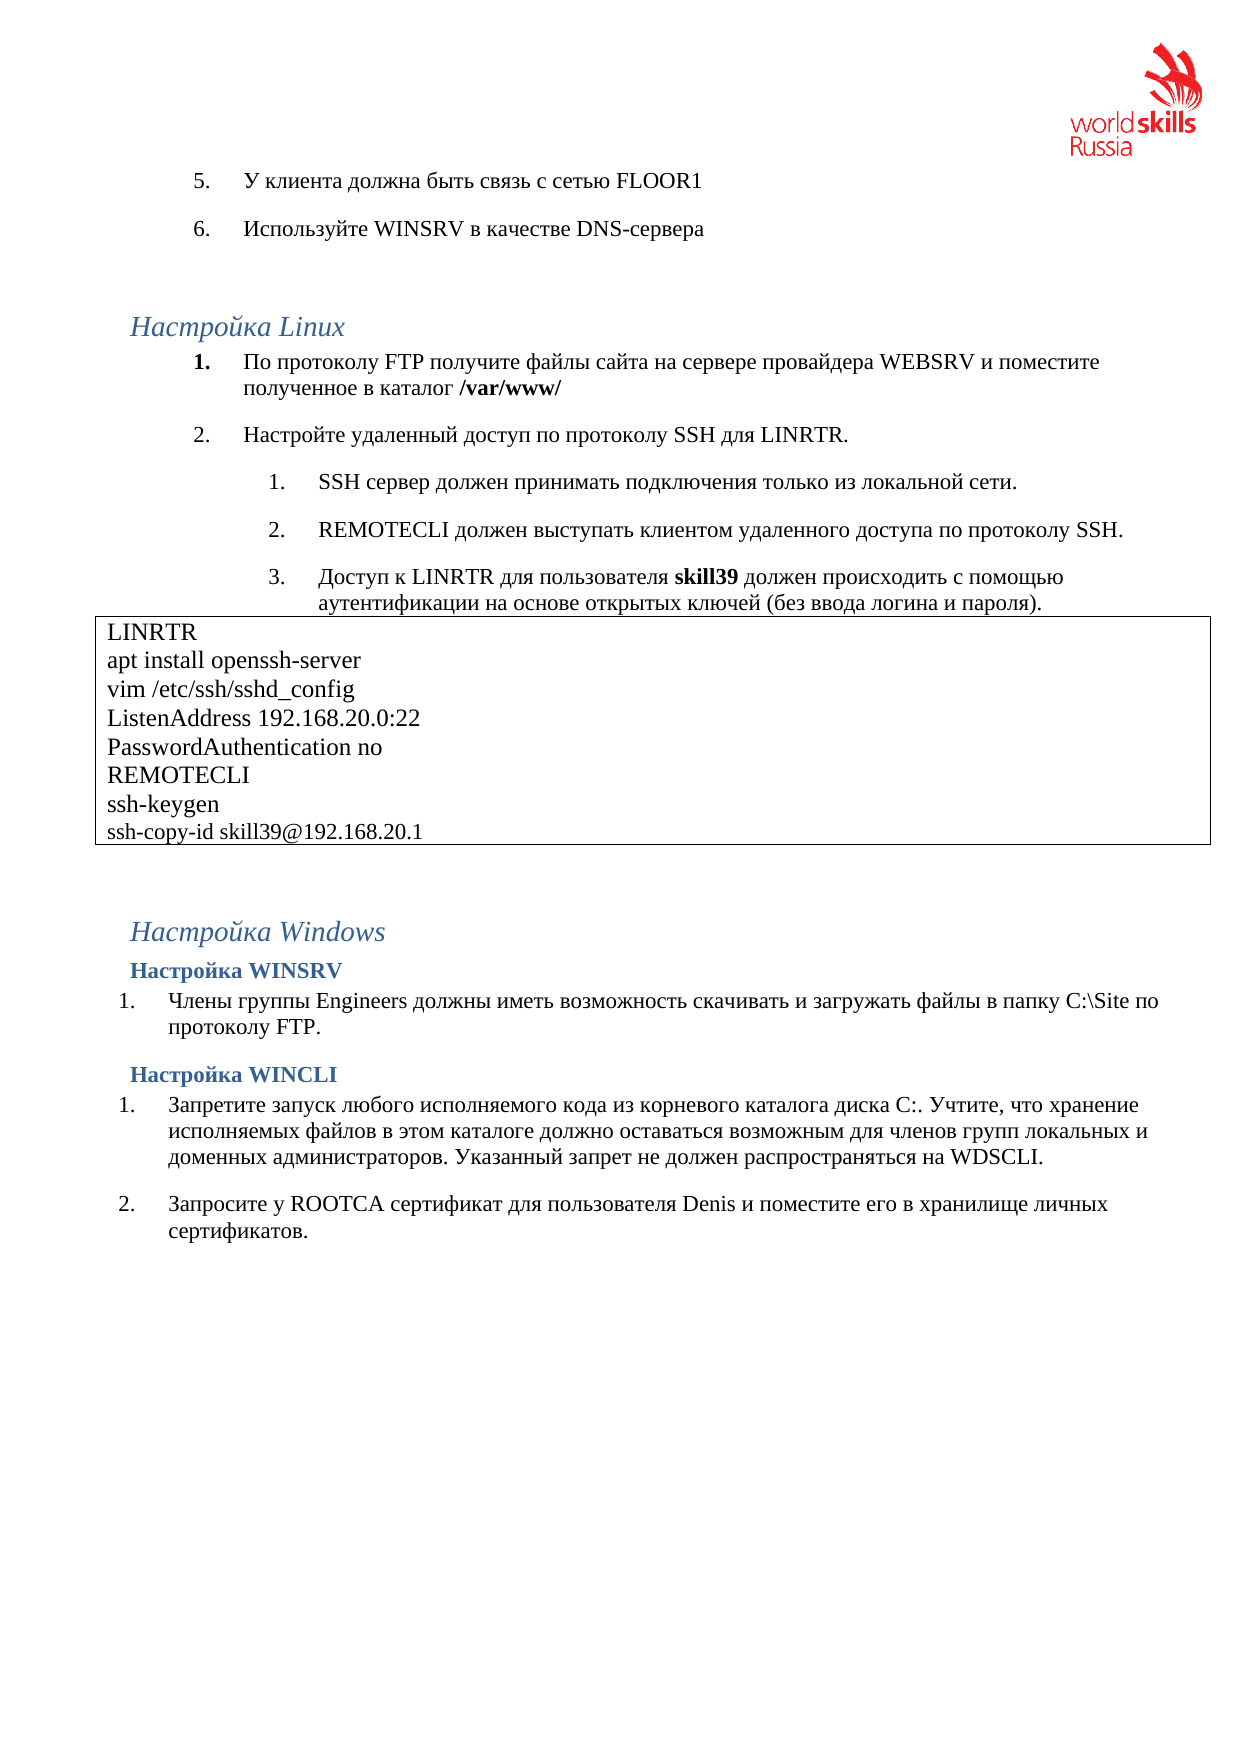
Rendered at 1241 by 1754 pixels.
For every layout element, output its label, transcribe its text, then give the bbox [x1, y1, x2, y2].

list Настройте удаленный доступ по протоколу SSH для LINRTR. [193, 421, 1198, 448]
text 1. Члены группы Engineers должны иметь возможность скачивать и загружать файлы в папку C:\Site по протоколу FTP. [118, 987, 1161, 1039]
list Запросите у ROOTCA сертификат для пользователя Denis и поместите его в хранилище личных сертификатов. [118, 1191, 1110, 1243]
list SSH сервер должен принимать подключения только из локальной сети. [268, 468, 1198, 495]
subtitle Настройка WINCLI [118, 1061, 1198, 1087]
picture [1070, 42, 1203, 156]
list У клиента должна быть связь с сетью FLOOR1 [193, 167, 1198, 194]
list Доступ к LINRTR для пользователя skill39 должен происходить с помощью аутентификации на основе открытых ключей (без ввода логина и пароля). [268, 563, 1064, 616]
list Запретите запуск любого исполняемого кода из корневого каталога диска C:. Учтите, что хранение исполняемых файлов в этом каталоге должно оставаться возможным для членов групп локальных и доменных администраторов. Указанный запрет не должен распространяться на WDSCLI. [118, 1091, 1149, 1170]
subtitle Настройка WINSRV [118, 957, 1198, 983]
list По протоколу FTP получите файлы сайта на сервере провайдера WEBSRV и поместите полученное в каталог /var/www/ [193, 348, 1101, 401]
list Используйте WINSRV в качестве DNS-сервера [193, 215, 1198, 241]
subtitle Настройка Windows [118, 914, 1198, 947]
table_header LINRTR apt install openssh-server vim /etc/ssh/sshd_config ListenAddress 192.168.20.0:22 PasswordAuthentication no REMOTECLI ssh-keygen ssh-copy-id skill39@192.168.20.1 [96, 617, 1210, 844]
subtitle Настройка Linux [118, 309, 1198, 343]
list REMOTECLI должен выступать клиентом удаленного доступа по протоколу SSH. [268, 516, 1198, 542]
